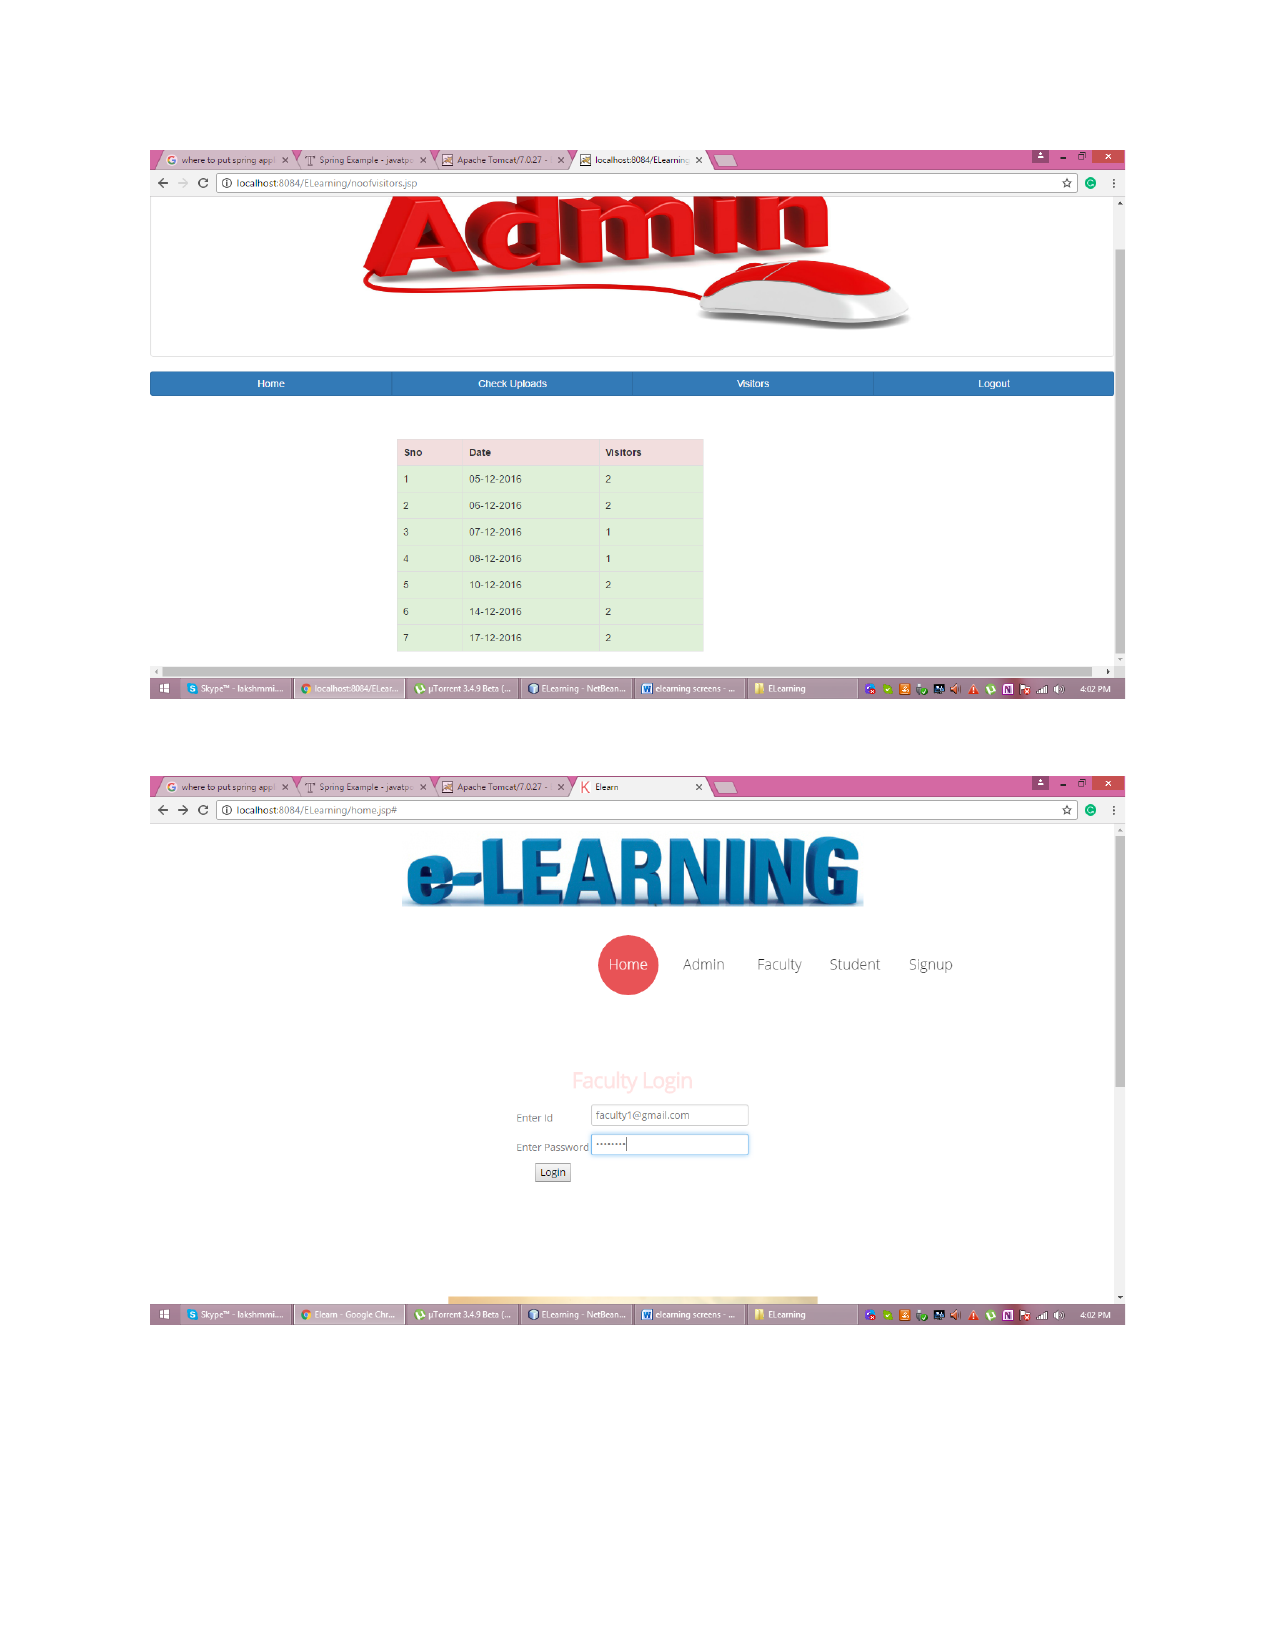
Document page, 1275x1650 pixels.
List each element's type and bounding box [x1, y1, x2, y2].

picture [150, 776, 1125, 1325]
picture [150, 150, 1125, 699]
